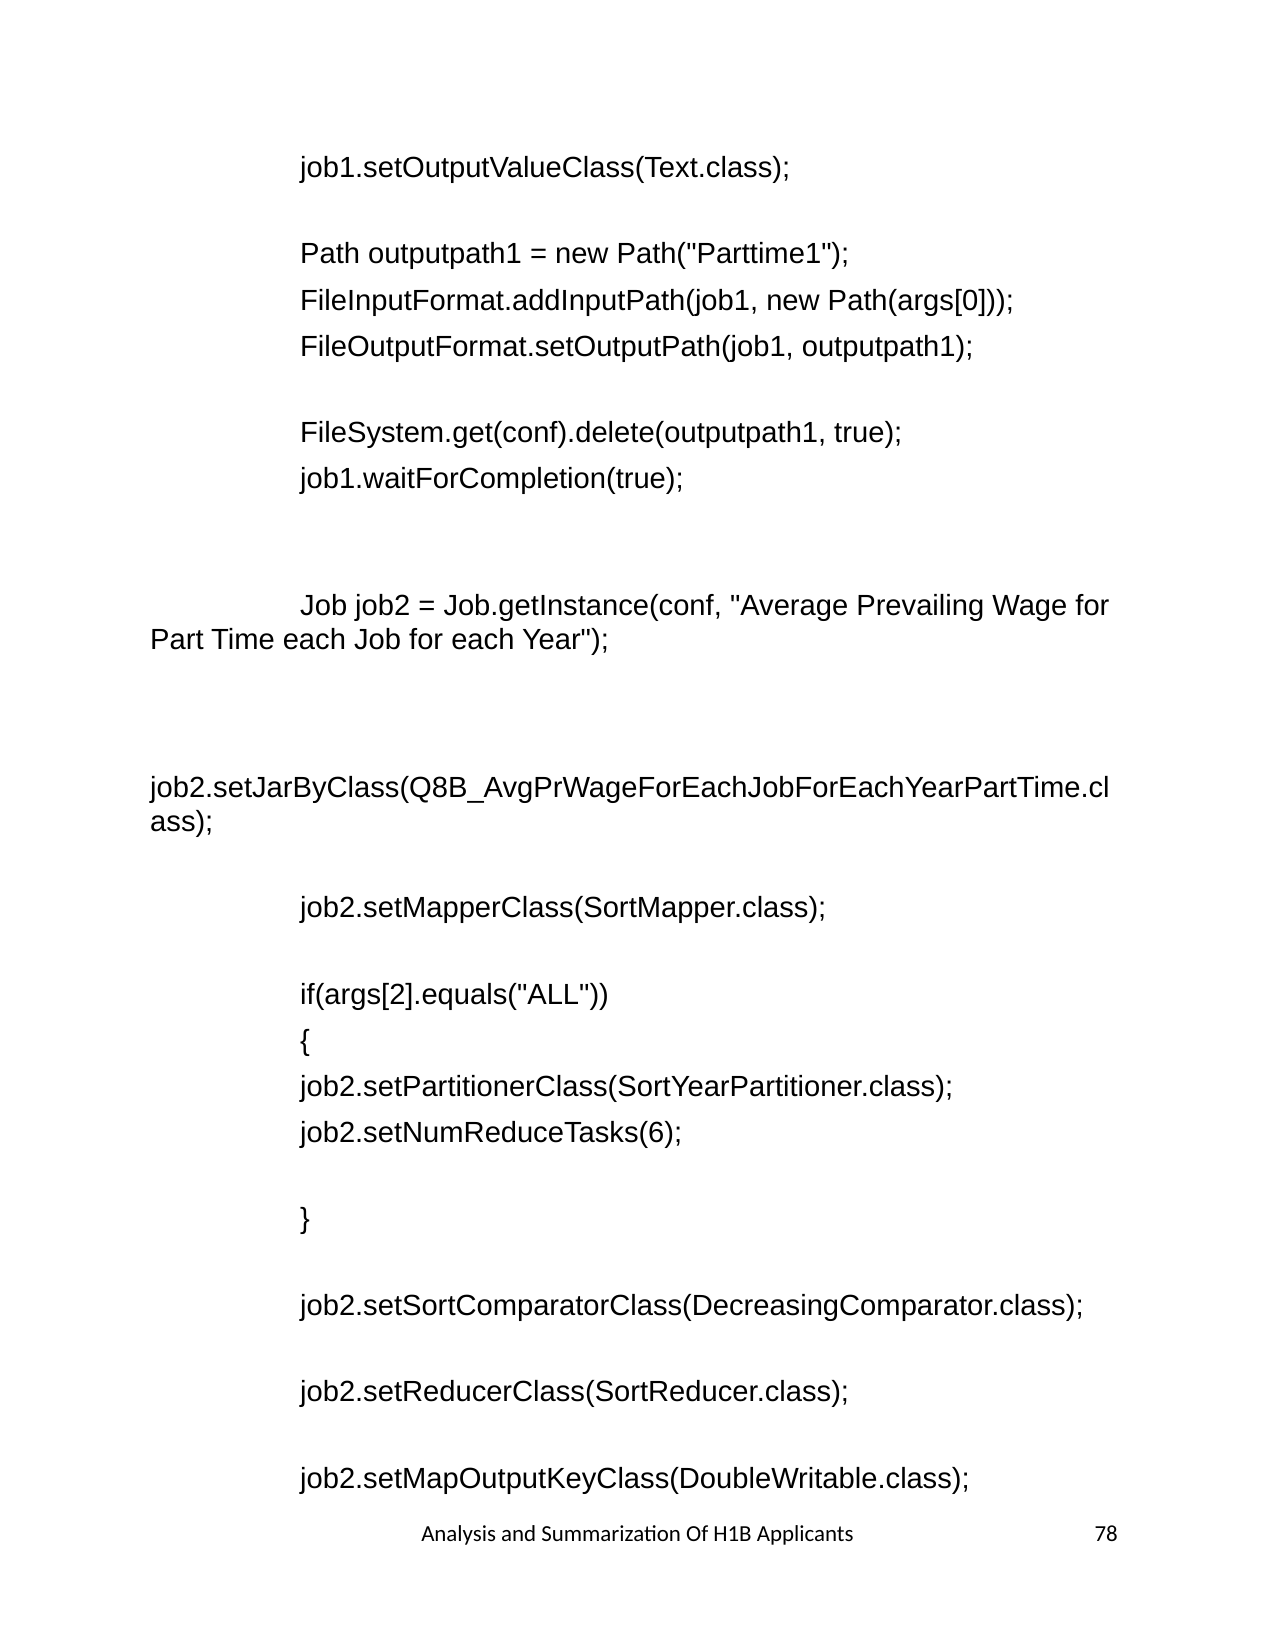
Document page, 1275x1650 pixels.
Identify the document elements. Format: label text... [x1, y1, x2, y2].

text job2.setMapOutputKeyClass(DoubleWritable.class); [150, 1461, 1117, 1494]
text Job job2 = Job.getInstance(conf, "Average Prevailing Wage for Part Time each Job for each Year"); [150, 588, 1117, 655]
text job2.setReducerClass(SortReducer.class); [150, 1374, 1117, 1408]
text job2.setJarByClass(Q8B_AvgPrWageForEachJobForEachYearPartTime.class); [150, 708, 1117, 837]
text job2.setSortComparatorClass(DecreasingComparator.class); [150, 1288, 1117, 1321]
text FileInputFormat.addInputPath(job1, new Path(args[0])); [150, 283, 1117, 316]
text Path outputpath1 = new Path("Parttime1"); [150, 237, 1117, 270]
text job1.setOutputValueClass(Text.class); [150, 150, 1117, 183]
text job1.waitForCompletion(true); [150, 461, 1117, 495]
text } [150, 1201, 1117, 1235]
text { [150, 1023, 1117, 1056]
text job2.setNumReduceTasks(6); [150, 1115, 1117, 1148]
text job2.setMapperClass(SortMapper.class); [150, 890, 1117, 924]
text job2.setPartitionerClass(SortYearPartitioner.class); [150, 1069, 1117, 1102]
text FileOutputFormat.setOutputPath(job1, outputpath1); [150, 329, 1117, 362]
text if(args[2].equals("ALL")) [150, 977, 1117, 1010]
text FileSystem.get(conf).delete(outputpath1, true); [150, 415, 1117, 449]
